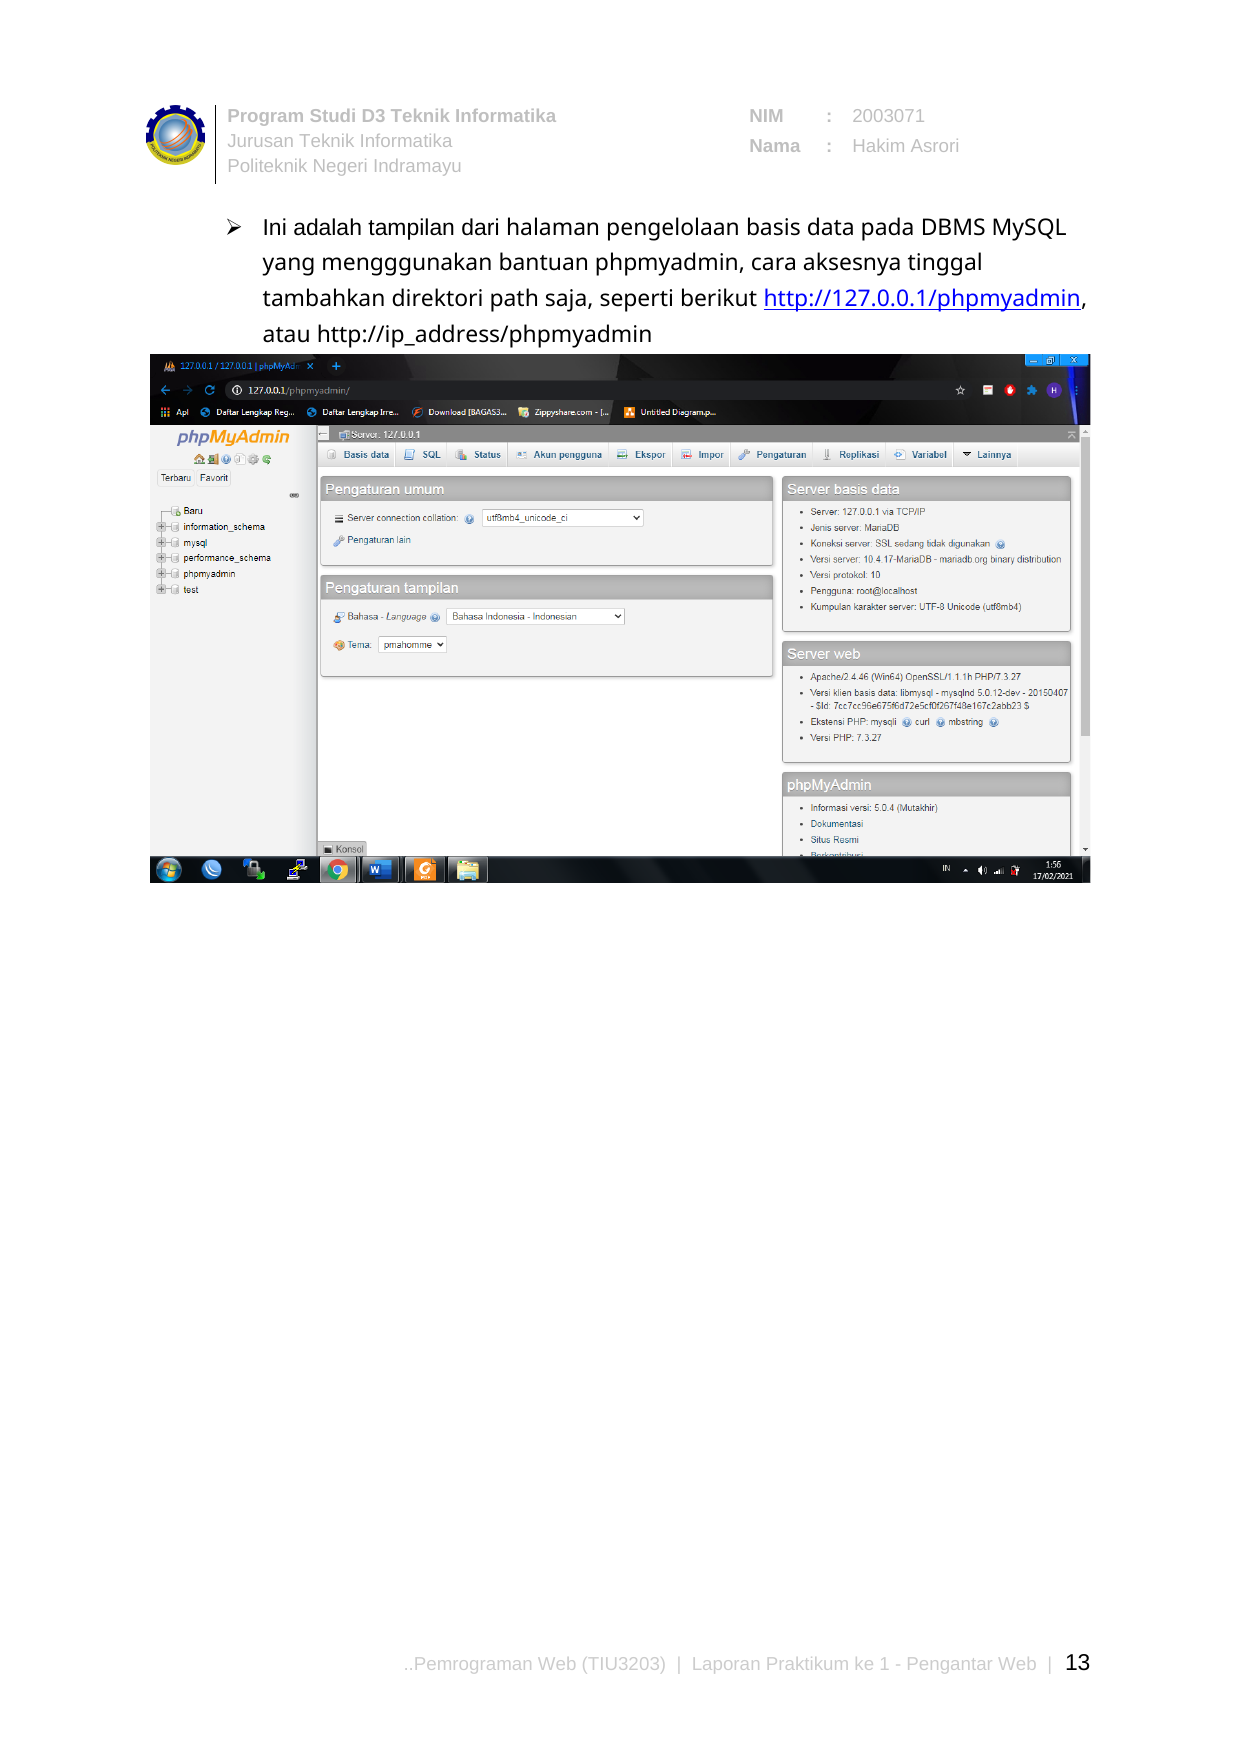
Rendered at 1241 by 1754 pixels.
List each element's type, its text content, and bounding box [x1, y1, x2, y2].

picture [150, 354, 1091, 883]
list Ini adalah tampilan dari halaman pengelolaan basis data pada DBMS MySQL yang mengggunakan bantuan phpmyadmin, cara aksesnya tinggal tambahkan direktori path saja, seperti berikut http://127.0.0.1/phpmyadmin, atau http://ip_address/phpmyadmin [225, 210, 1090, 349]
picture [146, 105, 205, 165]
